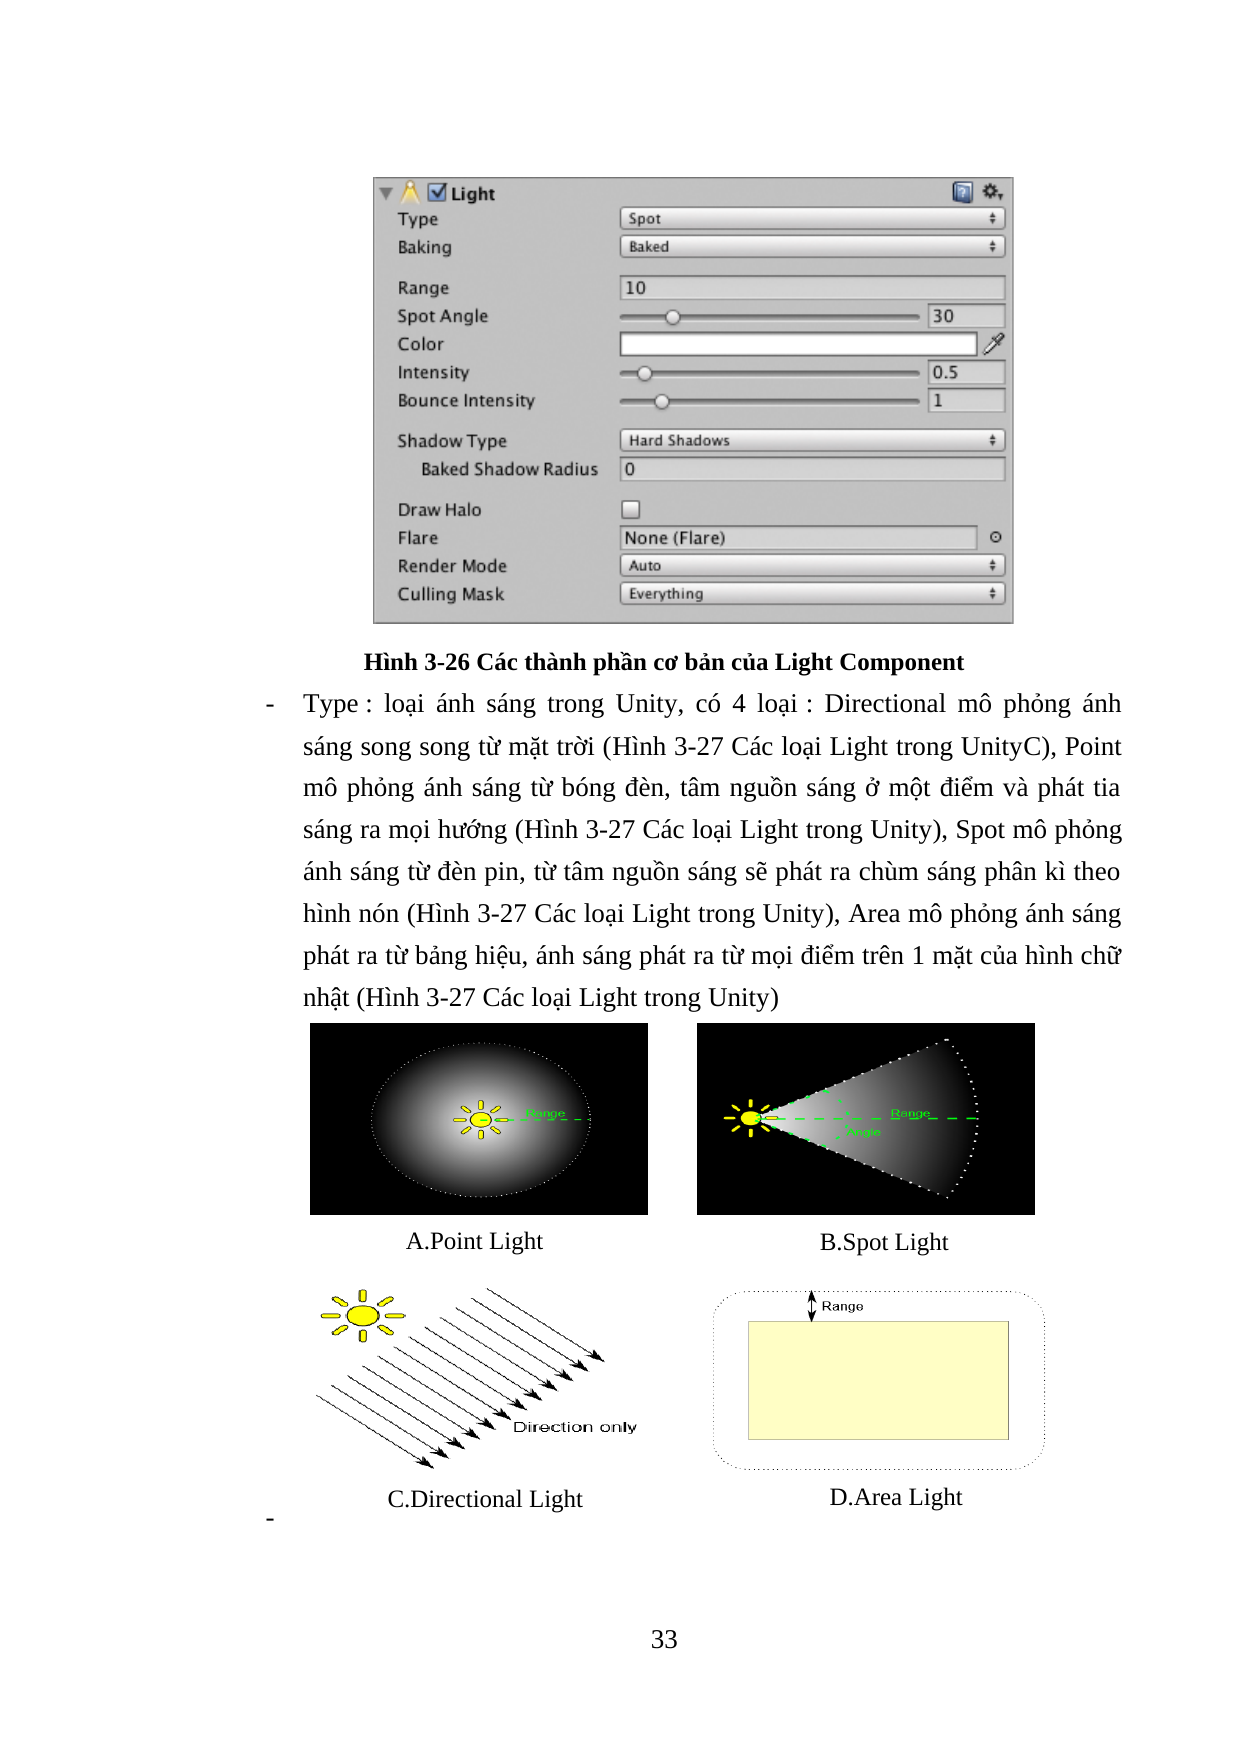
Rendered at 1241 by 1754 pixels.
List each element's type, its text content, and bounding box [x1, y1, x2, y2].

picture [373, 177, 1014, 624]
picture [705, 1287, 1051, 1474]
picture [697, 1023, 1035, 1215]
picture [310, 1023, 648, 1215]
picture [302, 1282, 648, 1474]
